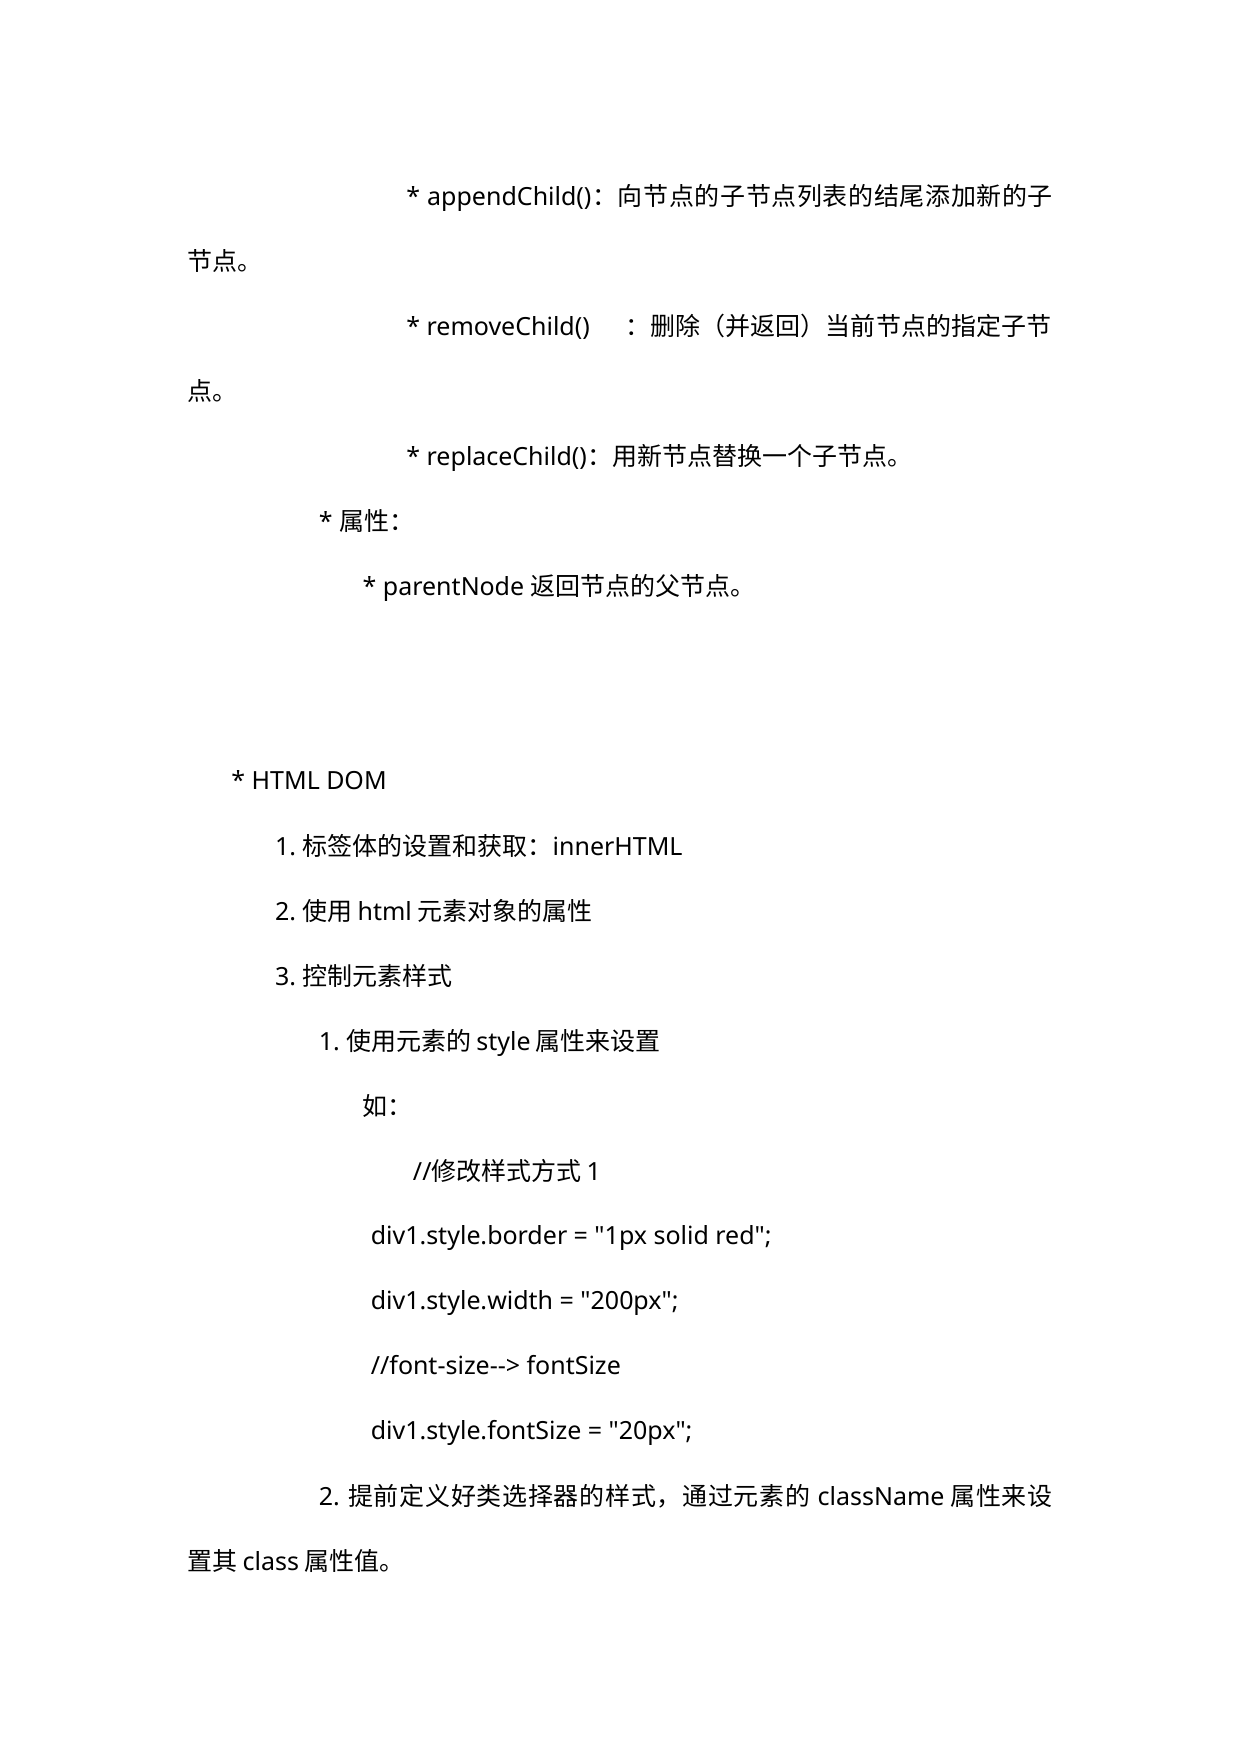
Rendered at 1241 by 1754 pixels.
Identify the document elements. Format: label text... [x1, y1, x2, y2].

text 3. 控制元素样式 [187, 942, 1053, 1007]
text div1.style.width = "200px"; [187, 1267, 1053, 1332]
text * HTML DOM [187, 747, 1053, 812]
text 如： [187, 1072, 1053, 1137]
text //修改样式方式1 [187, 1137, 1053, 1202]
text * appendChild()：向节点的子节点列表的结尾添加新的子节点。 [187, 162, 1053, 292]
text //font-size--> fontSize [187, 1332, 1053, 1397]
text 1. 使用元素的style属性来设置 [187, 1007, 1053, 1072]
text 1. 标签体的设置和获取：innerHTML [187, 812, 1053, 877]
text * removeChild() ：删除（并返回）当前节点的指定子节点。 [187, 292, 1053, 422]
text 2. 提前定义好类选择器的样式，通过元素的className属性来设置其class属性值。 [187, 1462, 1053, 1592]
text * 属性： [187, 487, 1053, 552]
text * parentNode 返回节点的父节点。 [187, 552, 1053, 617]
text div1.style.border = "1px solid red"; [187, 1202, 1053, 1267]
text 2. 使用html元素对象的属性 [187, 877, 1053, 942]
text * replaceChild()：用新节点替换一个子节点。 [187, 422, 1053, 487]
text div1.style.fontSize = "20px"; [187, 1397, 1053, 1462]
